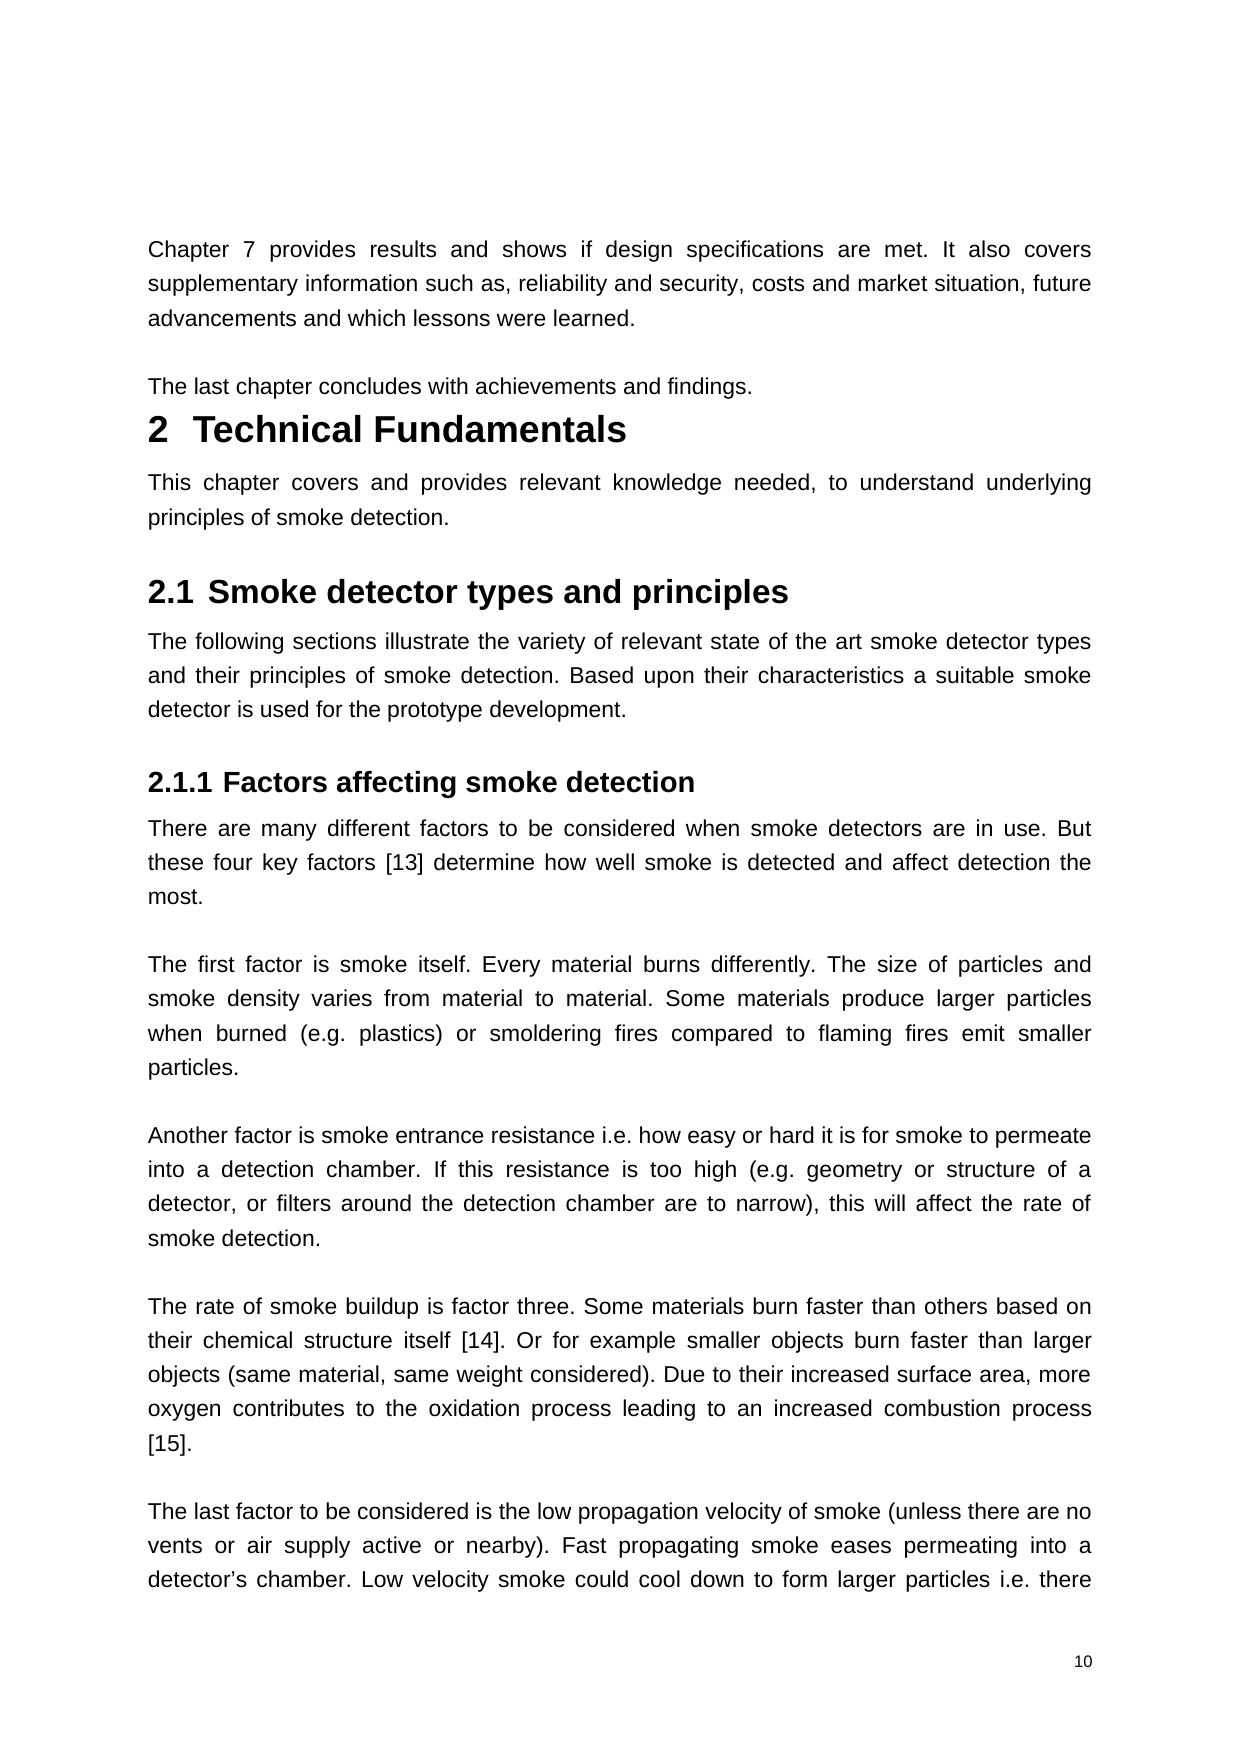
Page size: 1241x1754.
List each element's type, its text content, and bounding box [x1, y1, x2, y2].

text Another factor is smoke entrance resistance i.e. how easy or hard it is for smoke to permeate into a detection chamber. If this resistance is too high (e.g. geometry or structure of a detector, or filters around the detection chamber are to narrow), this will affect the rate of smoke detection. [148, 1122, 1092, 1251]
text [148, 1498, 1092, 1592]
text This chapter covers and provides relevant knowledge needed, to understand underlying principles of smoke detection. [148, 469, 1092, 530]
text The first factor is smoke itself. Every material burns differently. The size of particles and smoke density varies from material to material. Some materials produce larger particles when burned (e.g. plastics) or smoldering fires compared to flaming fires emit smaller particles. [148, 951, 1092, 1080]
subtitle Smoke detector types and principles [148, 572, 1092, 610]
text Chapter 7 provides results and shows if design specifications are met. It also covers supplementary information such as, reliability and security, costs and market situation, future advancements and which lessons were learned. [148, 236, 1092, 331]
text The rate of smoke buildup is factor three. Some materials burn faster than others based on their chemical structure itself . Or for example smaller objects burn faster than larger objects (same material, same weight considered). Due to their increased surface area, more oxygen contributes to the oxidation process leading to an increased combustion process . [148, 1293, 1092, 1456]
text There are many different factors to be considered when smoke detectors are in use. But these four key factors determine how well smoke is detected and affect detection the most. [148, 814, 1092, 909]
subtitle Factors affecting smoke detection [148, 765, 1092, 798]
text The last chapter concludes with achievements and findings. [148, 373, 1092, 399]
text The following sections illustrate the variety of relevant state of the art smoke detector types and their principles of smoke detection. Based upon their characteristics a suitable smoke detector is used for the prototype development. [148, 628, 1092, 723]
subtitle Technical Fundamentals [148, 407, 1092, 450]
